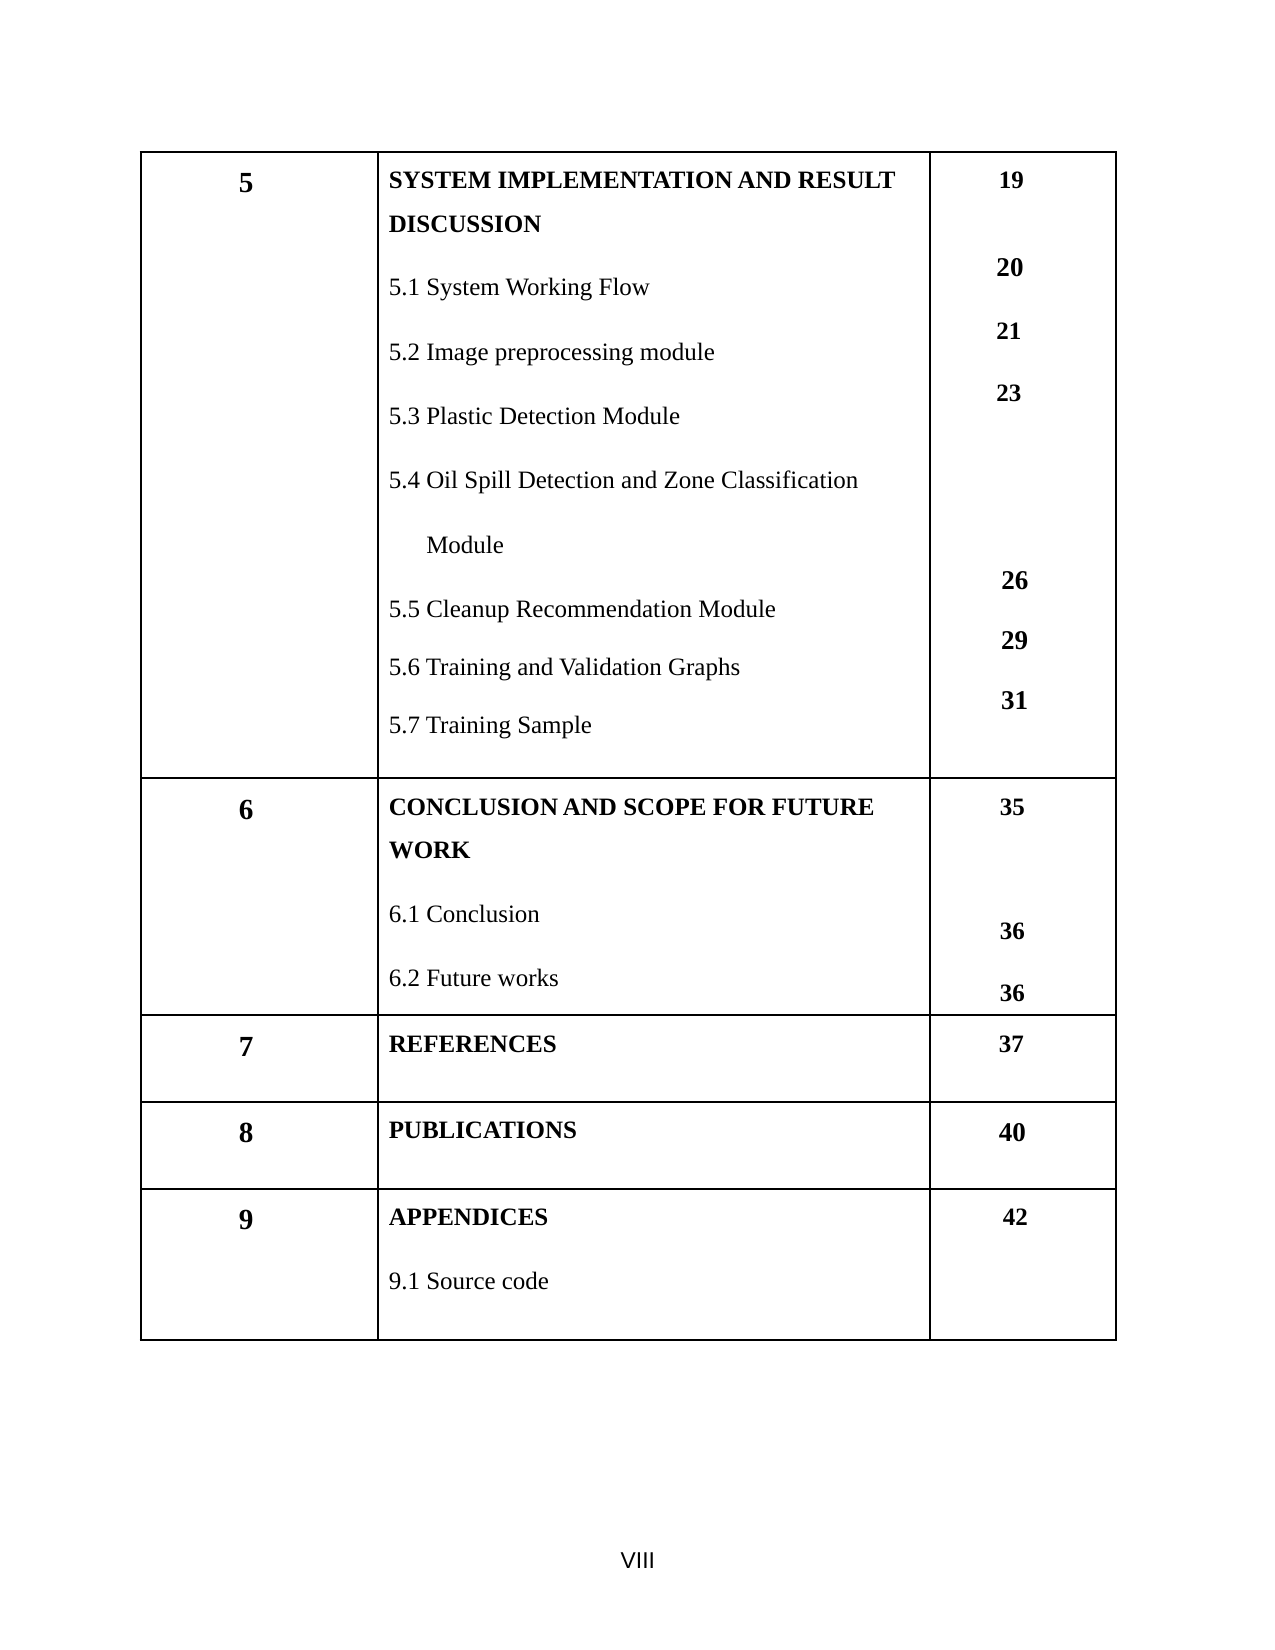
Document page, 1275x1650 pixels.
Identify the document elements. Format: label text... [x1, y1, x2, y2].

table_cell REFERENCES [379, 1016, 929, 1101]
table_cell APPENDICES 9.1 Source code [379, 1190, 929, 1339]
table_header 19 20 21 23 26 29 31 [931, 153, 1115, 777]
table_header SYSTEM IMPLEMENTATION AND RESULT DISCUSSION 5.1 System Working Flow 5.2 Image preprocessing module 5.3 Plastic Detection Module 5.4 Oil Spill Detection and Zone Classification Module 5.5 Cleanup Recommendation Module 5.6 Training and Validation Graphs 5.7 Training Sample [379, 153, 929, 777]
table_cell PUBLICATIONS [379, 1103, 929, 1188]
table_cell 9 [142, 1190, 377, 1339]
table_cell CONCLUSION AND SCOPE FOR FUTURE WORK 6.1 Conclusion 6.2 Future works [379, 779, 929, 1014]
table_header 5 [142, 153, 377, 777]
table_cell 37 [931, 1016, 1115, 1101]
table_cell 40 [931, 1103, 1115, 1188]
table_cell 35 36 36 [931, 779, 1115, 1014]
table_cell 6 [142, 779, 377, 1014]
table_cell 8 [142, 1103, 377, 1188]
table_cell 42 [931, 1190, 1115, 1339]
table_cell 7 [142, 1016, 377, 1101]
